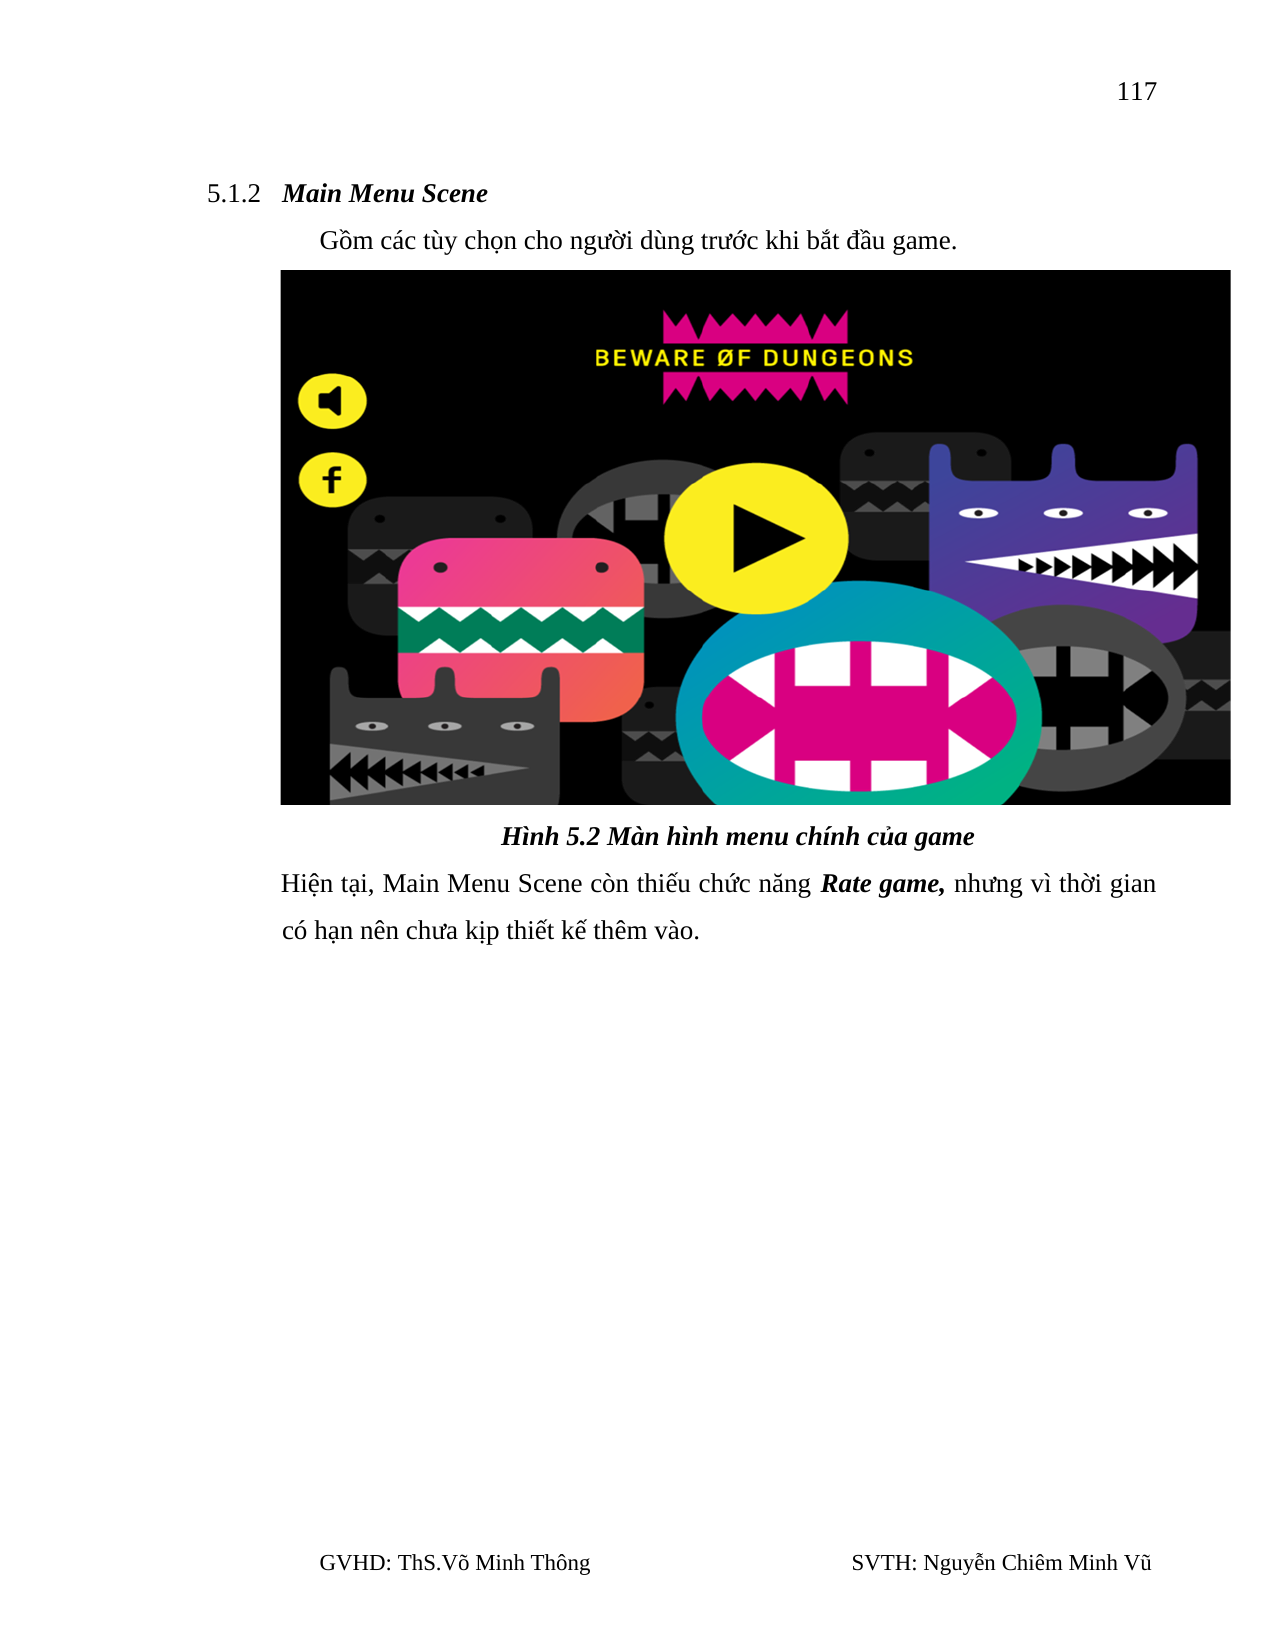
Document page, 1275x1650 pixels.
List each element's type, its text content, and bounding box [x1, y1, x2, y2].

text Hiện tại, Main Menu Scene còn thiếu chức năng Rate game, nhưng vì thời gian có hạn nên chưa kịp thiết kế thêm vào. [281, 867, 1157, 945]
text Gồm các tùy chọn cho người dùng trước khi bắt đầu game. [282, 224, 1157, 255]
picture [280, 270, 1231, 805]
subtitle Hình 5.2 Màn hình menu chính của game [282, 821, 1157, 852]
subtitle Main Menu Scene [207, 177, 1157, 208]
